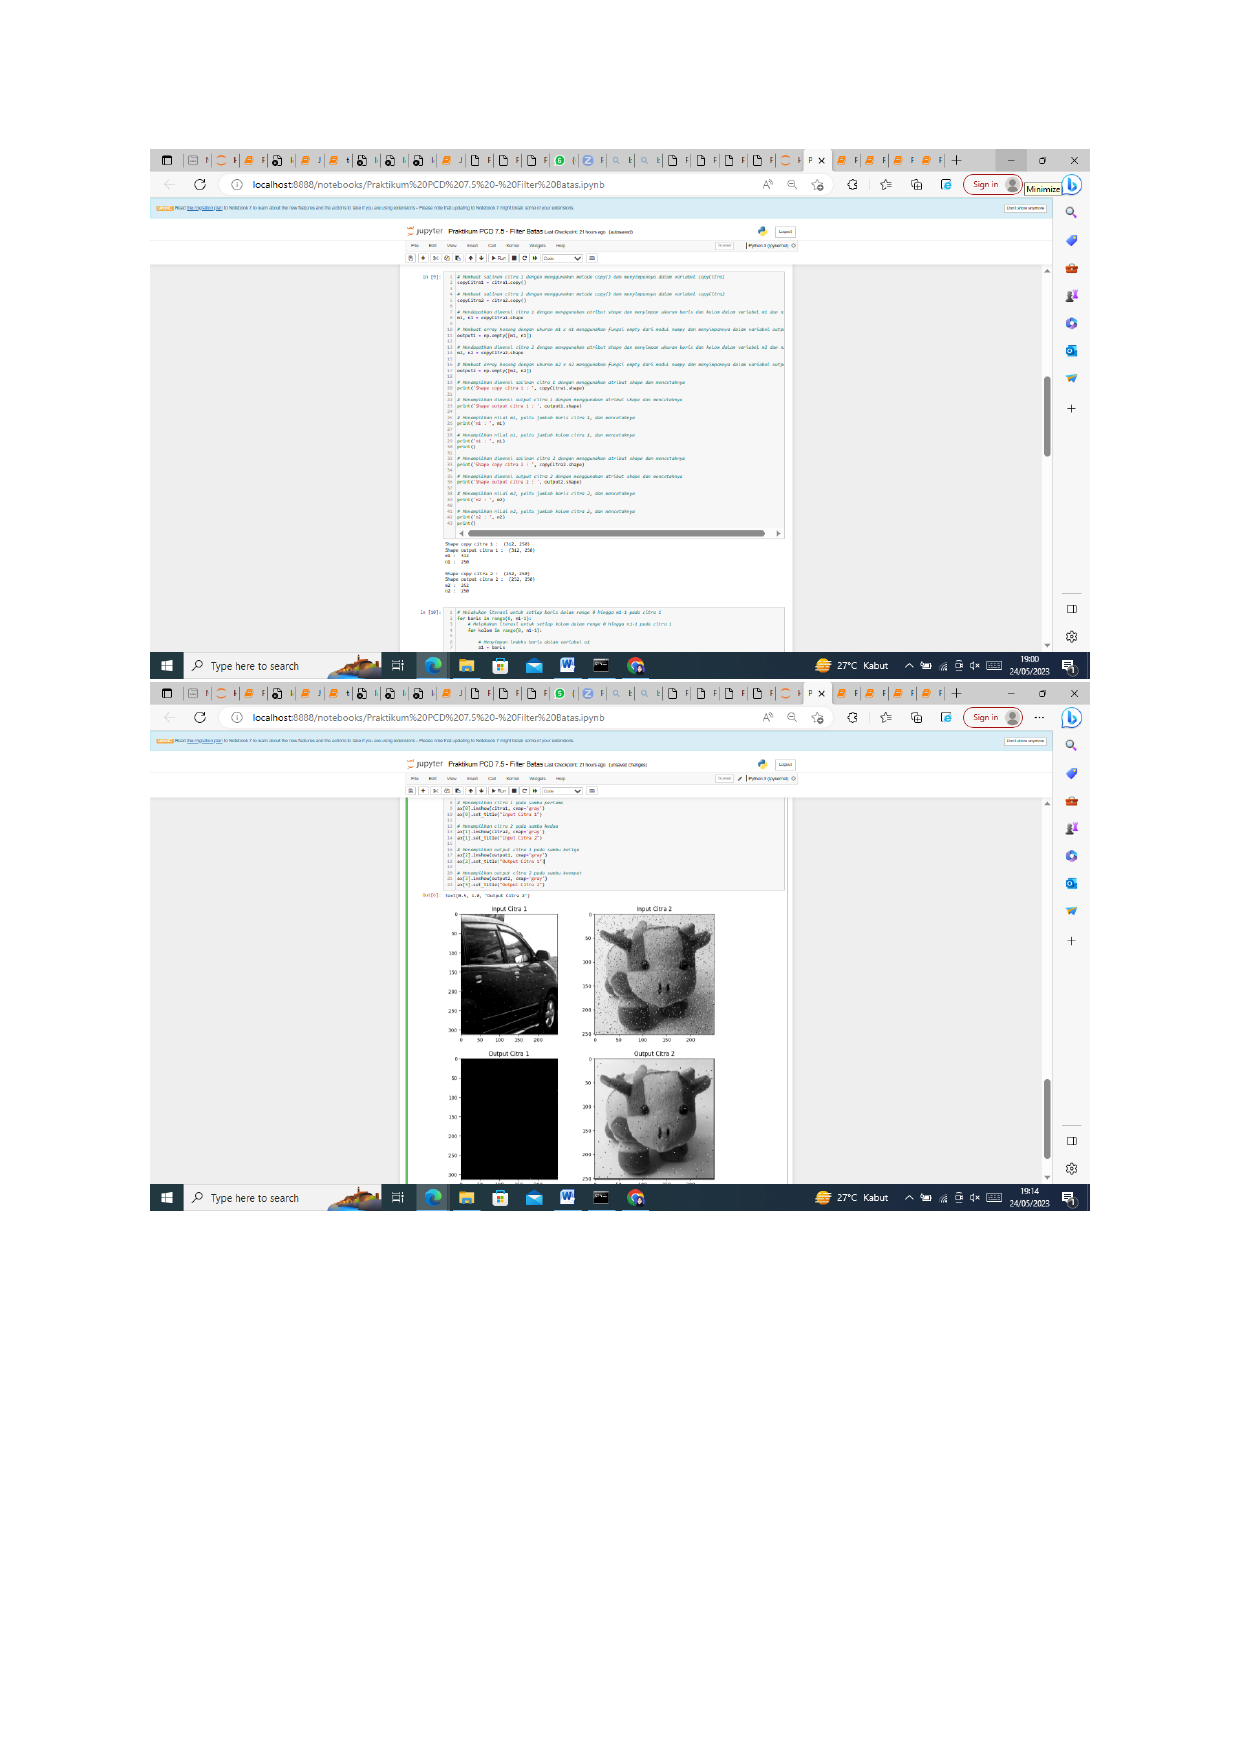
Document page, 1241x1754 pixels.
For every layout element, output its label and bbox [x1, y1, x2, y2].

picture [150, 682, 1090, 1211]
picture [150, 149, 1090, 679]
